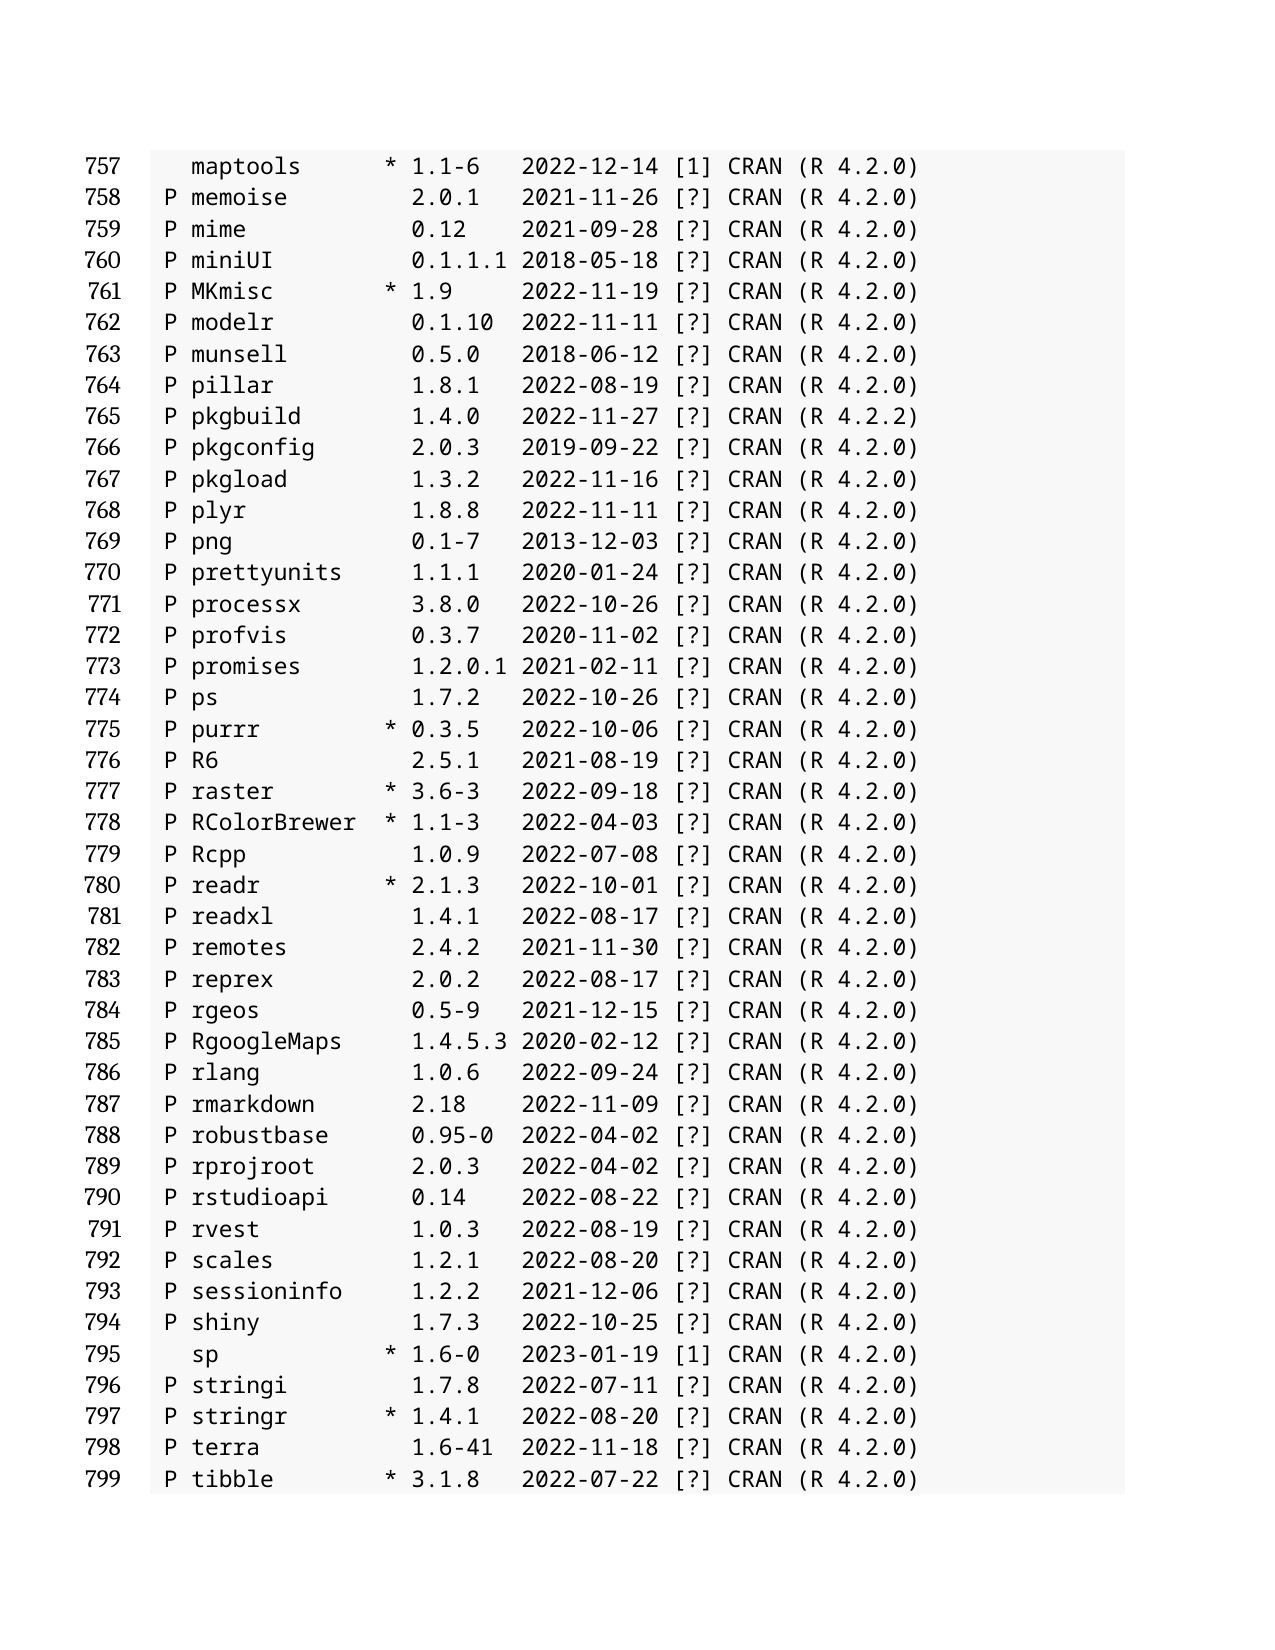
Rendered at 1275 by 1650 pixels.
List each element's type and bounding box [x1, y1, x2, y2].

text [150, 150, 1125, 1494]
